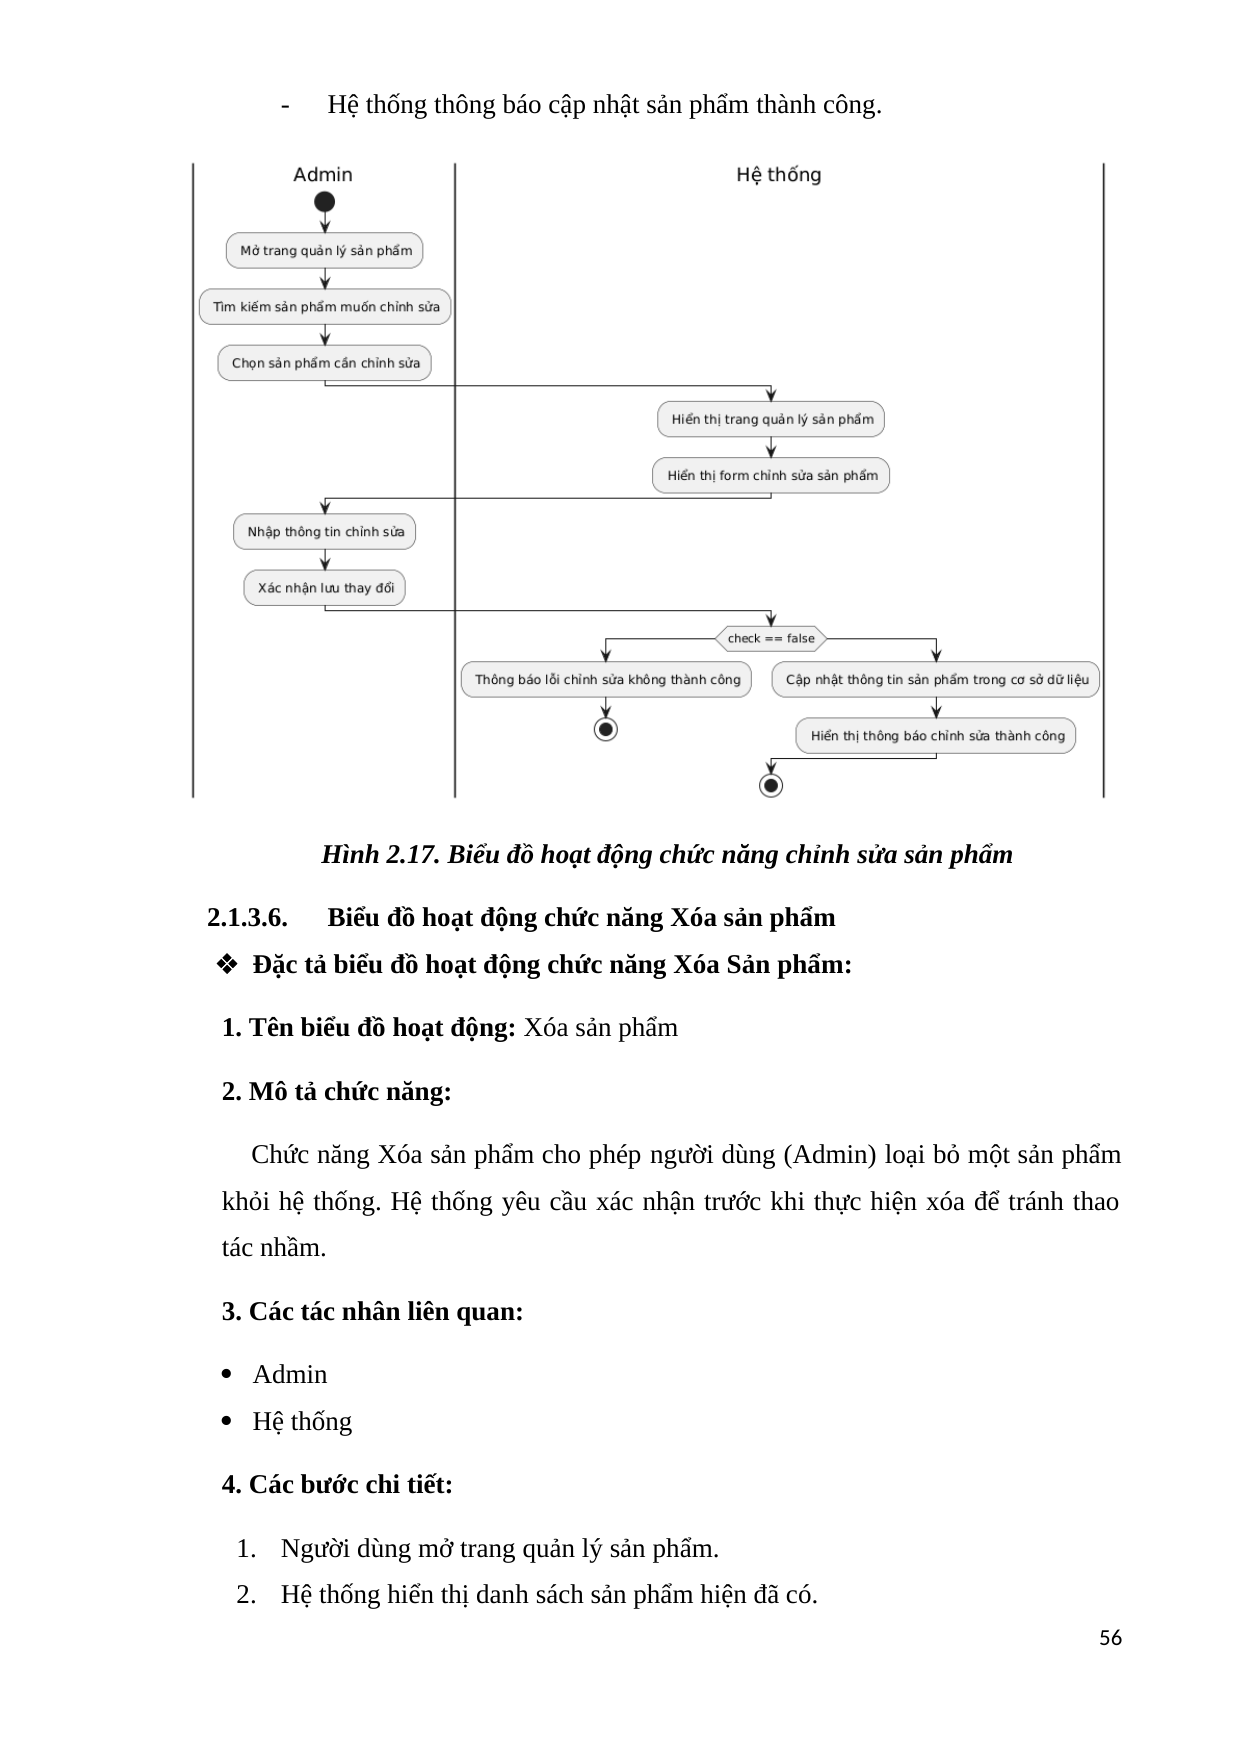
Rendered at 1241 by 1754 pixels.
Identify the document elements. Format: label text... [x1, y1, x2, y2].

text Hình 2.17. Biểu đồ hoạt động chức năng chỉnh sửa sản phẩm [215, 838, 1122, 869]
picture [177, 152, 1123, 808]
subtitle Biểu đồ hoạt động chức năng Xóa sản phẩm [207, 901, 1122, 932]
text 3. Các tác nhân liên quan: [177, 1295, 1122, 1326]
text 4. Các bước chi tiết: [177, 1469, 1122, 1500]
text 1. Tên biểu đồ hoạt động: Xóa sản phẩm [177, 1012, 1122, 1043]
list Người dùng mở trang quản lý sản phẩm. [236, 1532, 1122, 1563]
list Hệ thống hiển thị danh sách sản phẩm hiện đã có. [236, 1579, 1122, 1610]
list Admin [222, 1358, 1122, 1389]
list Hệ thống thông báo cập nhật sản phẩm thành công. [252, 89, 1122, 120]
text Chức năng Xóa sản phẩm cho phép người dùng (Admin) loại bỏ một sản phẩm khỏi hệ thống. Hệ thống yêu cầu xác nhận trước khi thực hiện xóa để tránh thao tác nhầm. [222, 1138, 1122, 1263]
list Đặc tả biểu đồ hoạt động chức năng Xóa Sản phẩm: [215, 948, 1122, 979]
list Hệ thống [222, 1405, 1122, 1436]
text 2. Mô tả chức năng: [177, 1075, 1122, 1106]
